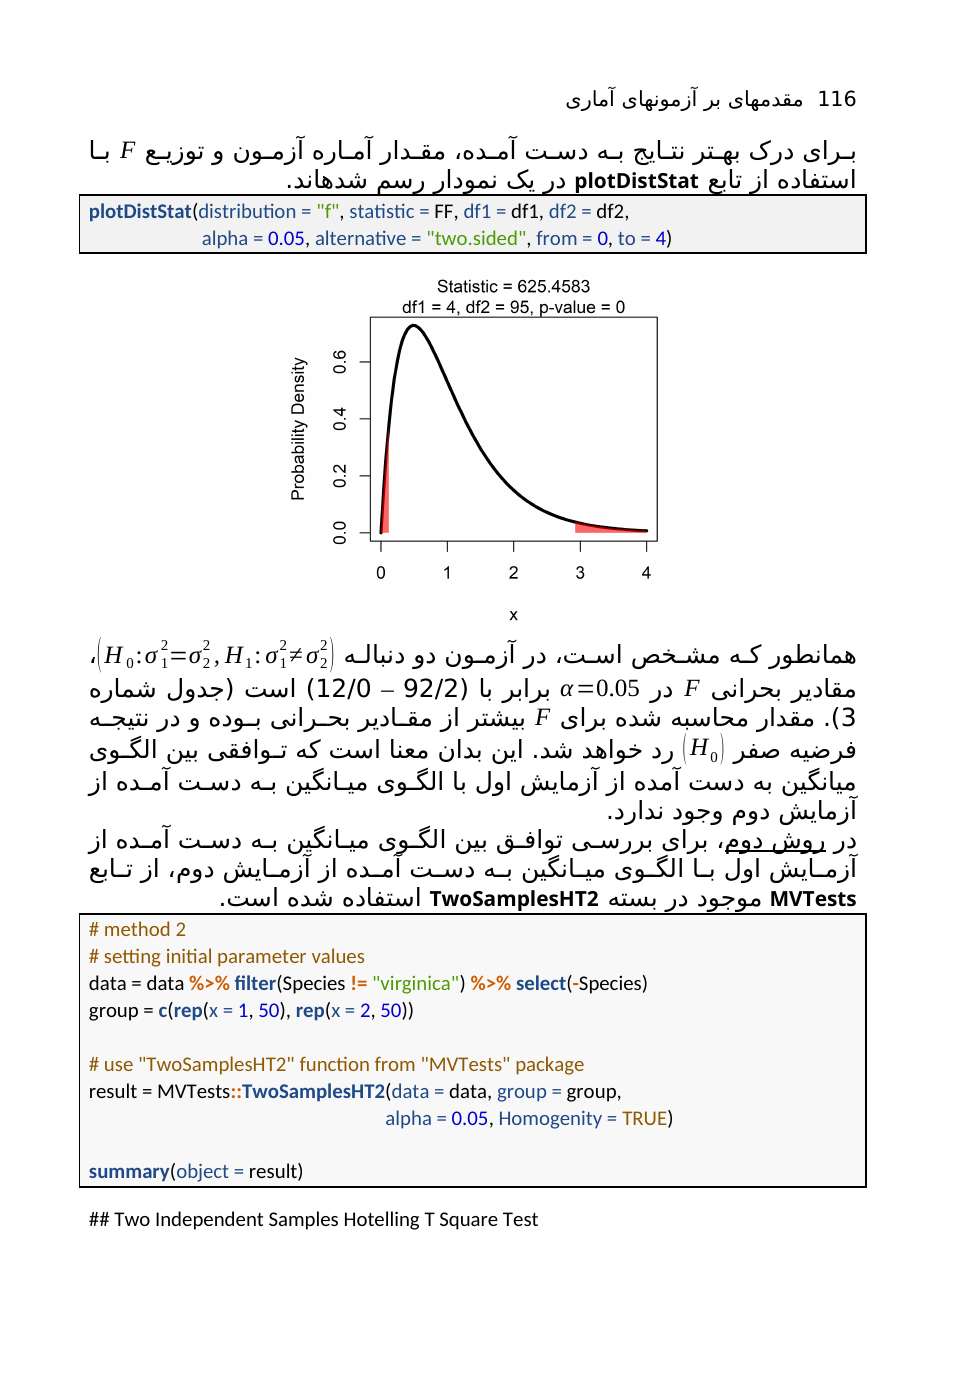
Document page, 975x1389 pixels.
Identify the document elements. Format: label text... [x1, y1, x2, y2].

picture [285, 272, 661, 623]
text برای درک بهتر نتایج به دست آمده، مقدار آماره آزمون و توزیع با استفاده از تابع plotDistStat در یک نمودار رسم شده‏اند. [89, 136, 857, 194]
text همانطور که مشخص است، در آزمون دو دنباله ، مقادیر بحرانی در برابر با (92/2 – 12/0) است (جدول شماره 3). مقدار محاسبه شده برای بیشتر از مقادیر بحرانی بوده و در نتیجه فرضیه صفر رد خواهد شد. این بدان معنا است که توافقی بین الگوی میانگین به دست آمده از آزمایش اول با الگوی میانگین به دست آمده از آزمایش دوم وجود ندارد. [89, 635, 857, 825]
text در روش دوم، برای بررسی توافق بین الگوی میانگین به دست آمده از آزمایش اول با الگوی میانگین به دست آمده از آزمایش دوم، از تابع MVTests موجود در بسته TwoSamplesHT2 استفاده شده است. [89, 825, 857, 913]
text # method 2 # setting initial parameter values data = data %>% filter(Species != "virginica") %>% select(-Species) group = c(rep(x = 1, 50), rep(x = 2, 50)) # use "TwoSamplesHT2" function from "MVTests" package result = MVTests::TwoSamplesHT2(data = data, group = group, alpha = 0.05, Homogenity = TRUE) summary(object = result) [80, 915, 865, 1186]
text plotDistStat(distribution = "f", statistic = FF, df1 = df1, df2 = df2, alpha = 0.05, alternative = "two.sided", from = 0, to = 4) [80, 196, 865, 252]
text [89, 1206, 857, 1231]
